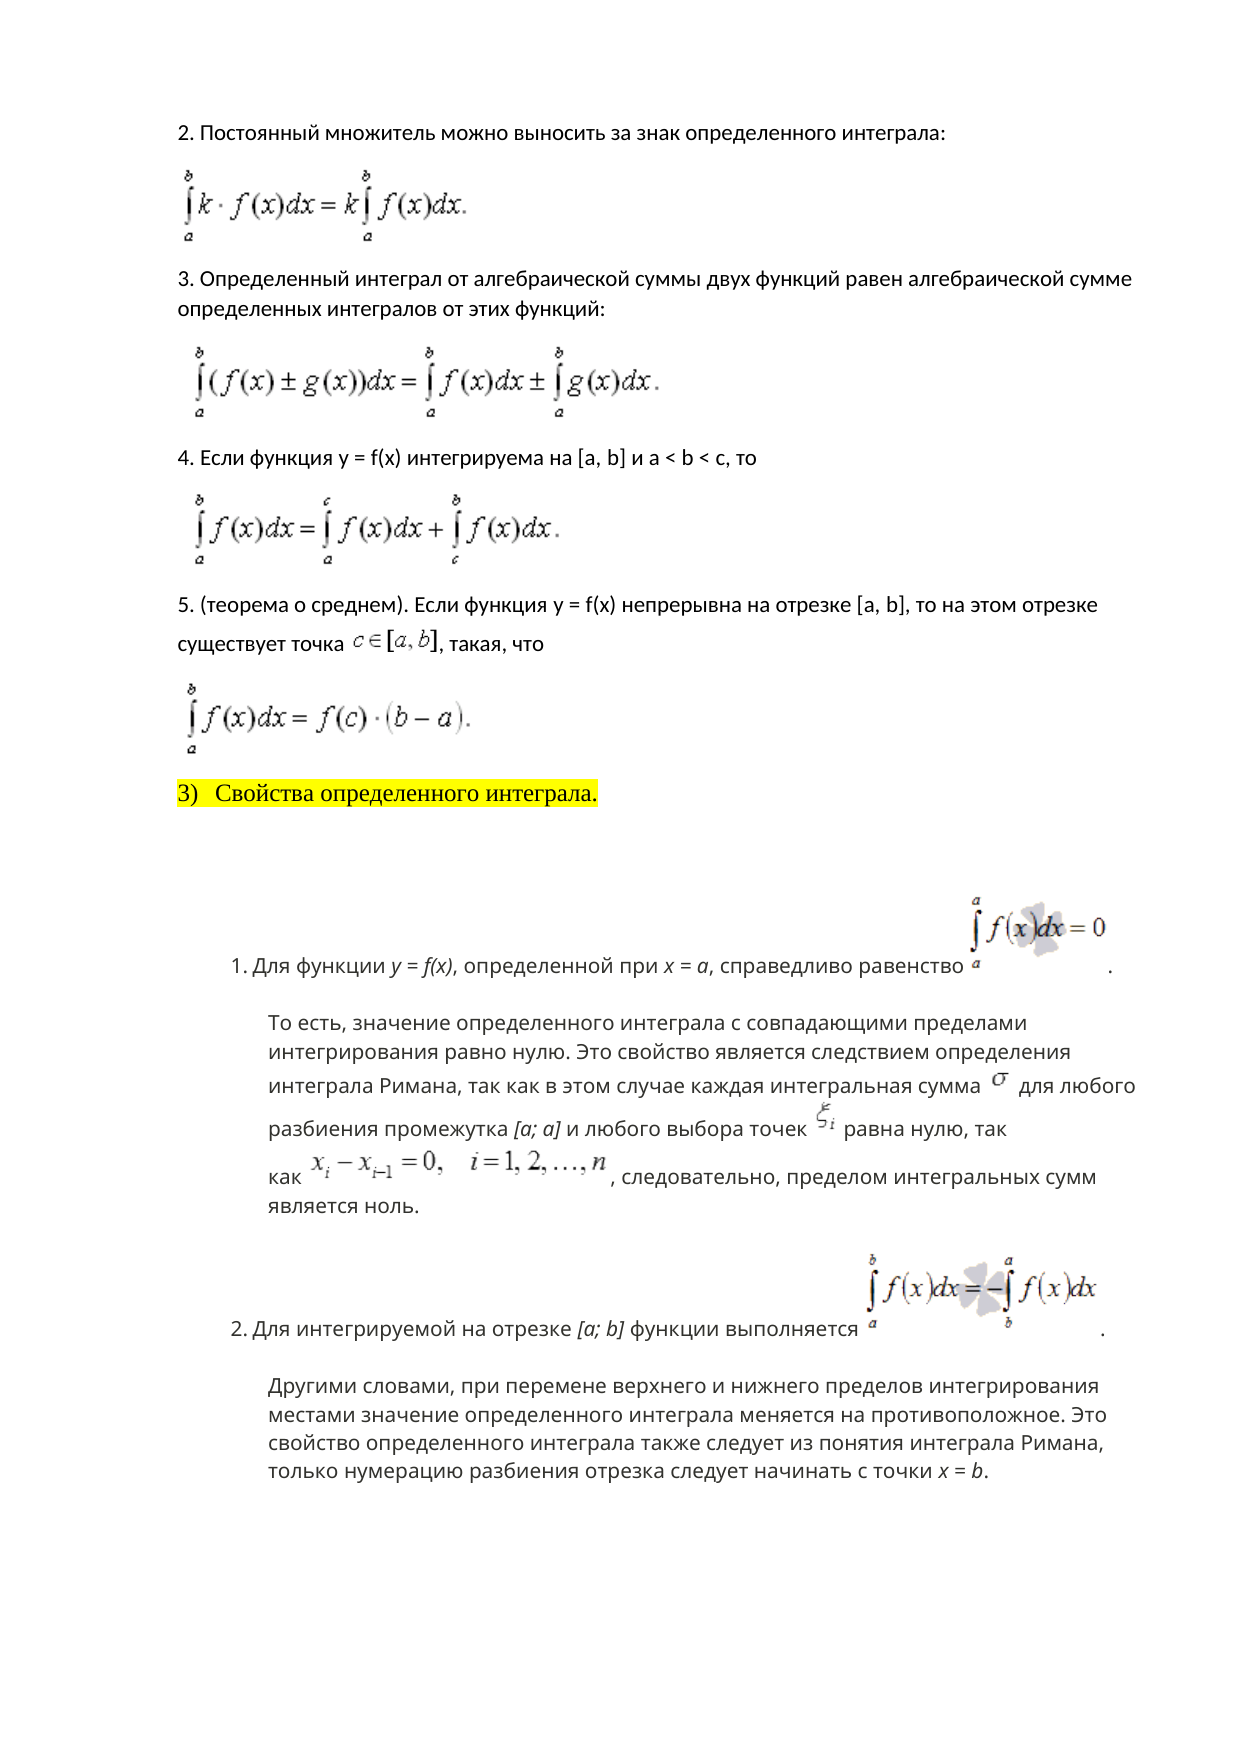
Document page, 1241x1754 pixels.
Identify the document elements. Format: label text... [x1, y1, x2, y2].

list Свойства определенного интеграла. [177, 778, 1152, 807]
text 2. Постоянный множитель можно выносить за знак определенного интеграла: [177, 118, 1152, 146]
picture [864, 1248, 1100, 1336]
picture [177, 490, 570, 572]
picture [969, 891, 1108, 973]
text 5. (теорема о среднем). Если функция y = f(x) непрерывна на отрезке [a, b], то на этом отрезке существует точка , такая, что [177, 590, 1152, 657]
text 4. Если функция y = f(x) интегрируема на [a, b] и a < b < c, то [177, 443, 1152, 471]
text 3. Определенный интеграл от алгебраической суммы двух функций равен алгебраической сумме определенных интегралов от этих функций: [177, 264, 1152, 322]
list Для интегрируемой на отрезке [a; b] функции выполняется . [230, 1248, 1136, 1342]
text Другими словами, при перемене верхнего и нижнего пределов интегрирования местами значение определенного интеграла меняется на противоположное. Это свойство определенного интеграла также следует из понятия интеграла Римана, только нумерацию разбиения отрезка следует начинать с точки x = b. [268, 1371, 1136, 1485]
picture [812, 1099, 838, 1136]
picture [177, 341, 668, 425]
picture [307, 1142, 611, 1185]
picture [987, 1065, 1013, 1094]
picture [177, 165, 473, 246]
picture [177, 676, 481, 760]
picture [349, 620, 439, 652]
list Для функции y = f(x), определенной при x = a, справедливо равенство . [230, 892, 1136, 979]
text То есть, значение определенного интеграла с совпадающими пределами интегрирования равно нулю. Это свойство является следствием определения интеграла Римана, так как в этом случае каждая интегральная сумма для любого разбиения промежутка [a; a] и любого выбора точек равна нулю, так как , следовательно, пределом интегральных сумм является ноль. [268, 1008, 1136, 1219]
